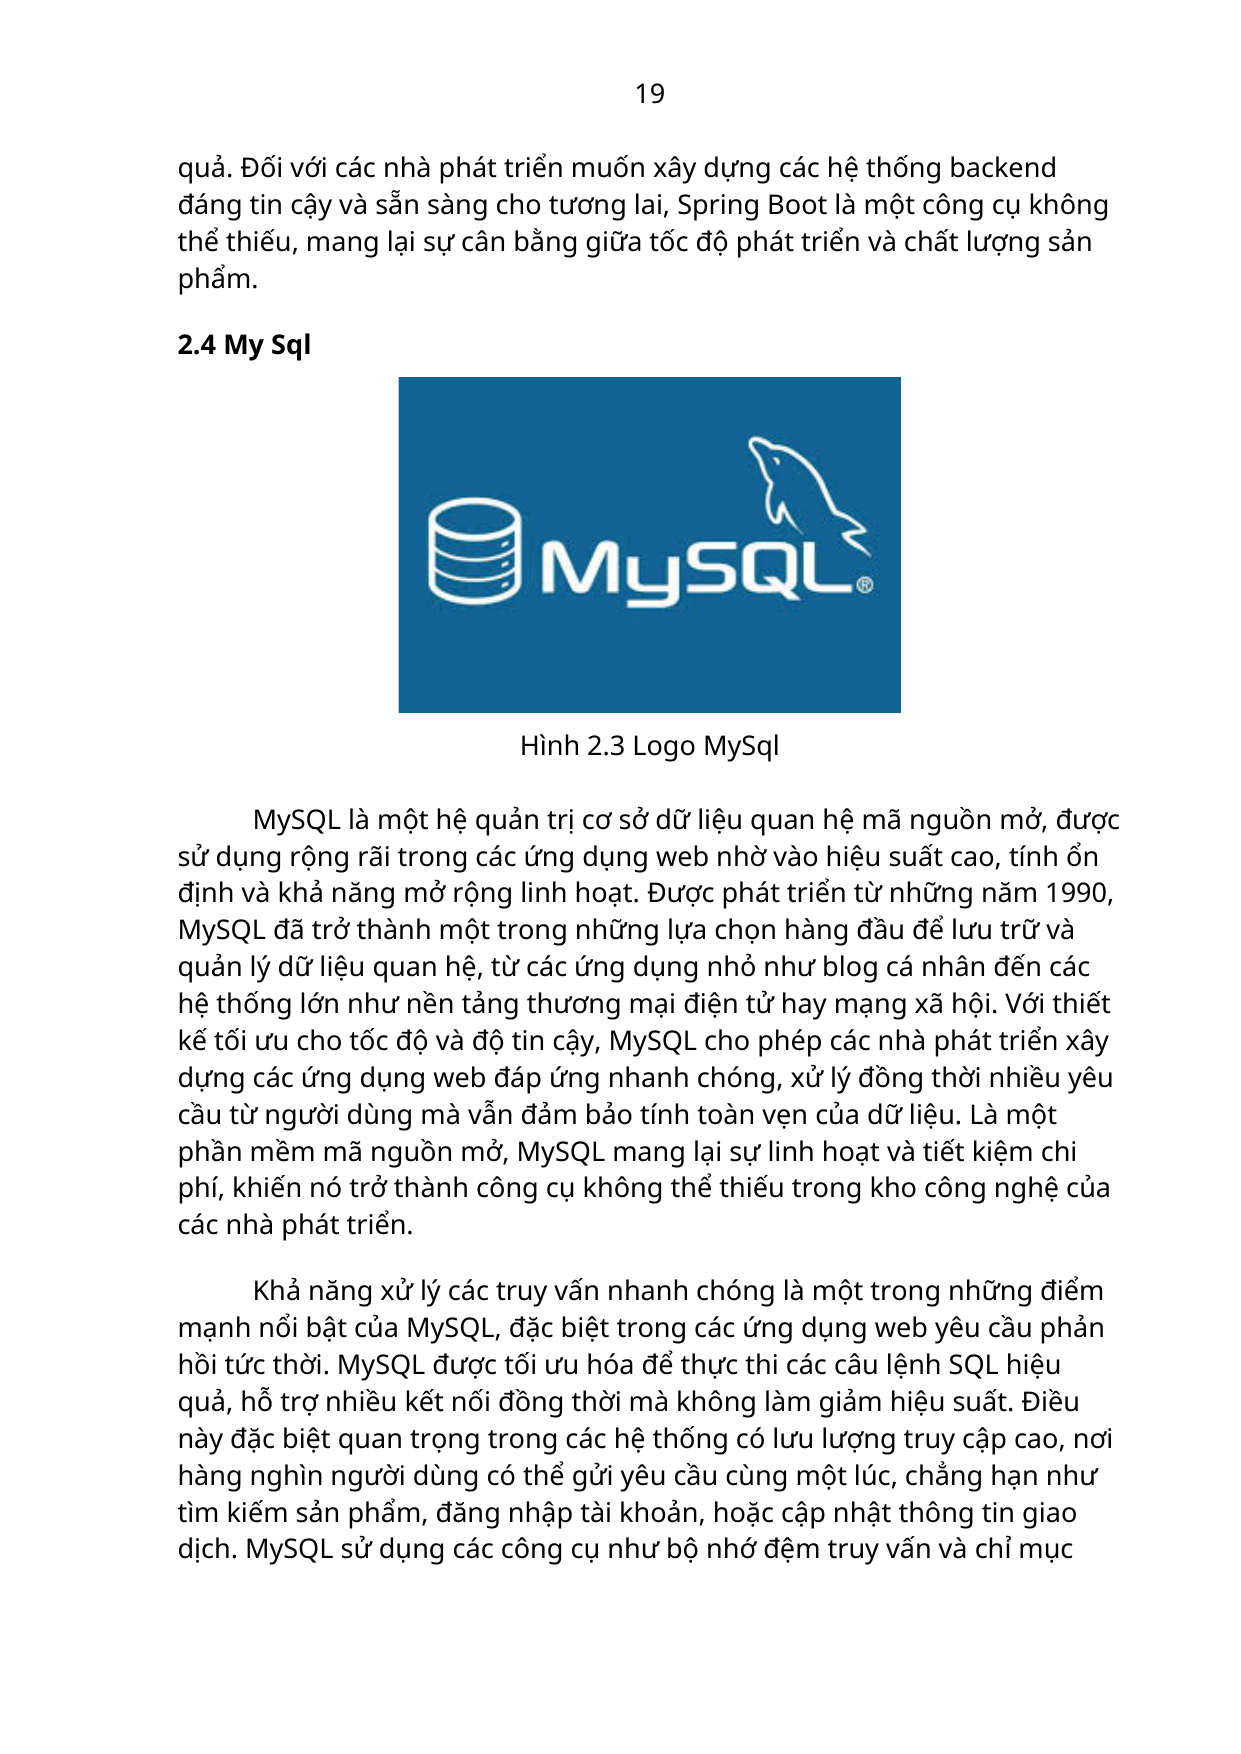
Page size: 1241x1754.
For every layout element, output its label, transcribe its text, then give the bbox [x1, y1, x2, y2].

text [177, 149, 1122, 296]
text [177, 1272, 1122, 1567]
text MySQL là một hệ quản trị cơ sở dữ liệu quan hệ mã nguồn mở, được sử dụng rộng rãi trong các ứng dụng web nhờ vào hiệu suất cao, tính ổn định và khả năng mở rộng linh hoạt. Được phát triển từ những năm 1990, MySQL đã trở thành một trong những lựa chọn hàng đầu để lưu trữ và quản lý dữ liệu quan hệ, từ các ứng dụng nhỏ như blog cá nhân đến các hệ thống lớn như nền tảng thương mại điện tử hay mạng xã hội. Với thiết kế tối ưu cho tốc độ và độ tin cậy, MySQL cho phép các nhà phát triển xây dựng các ứng dụng web đáp ứng nhanh chóng, xử lý đồng thời nhiều yêu cầu từ người dùng mà vẫn đảm bảo tính toàn vẹn của dữ liệu. Là một phần mềm mã nguồn mở, MySQL mang lại sự linh hoạt và tiết kiệm chi phí, khiến nó trở thành công cụ không thể thiếu trong kho công nghệ của các nhà phát triển. [177, 800, 1122, 1243]
picture [398, 377, 901, 713]
subtitle 2.4 My Sql [177, 325, 1122, 362]
text Hình 2.3 Logo MySql [177, 727, 1122, 764]
